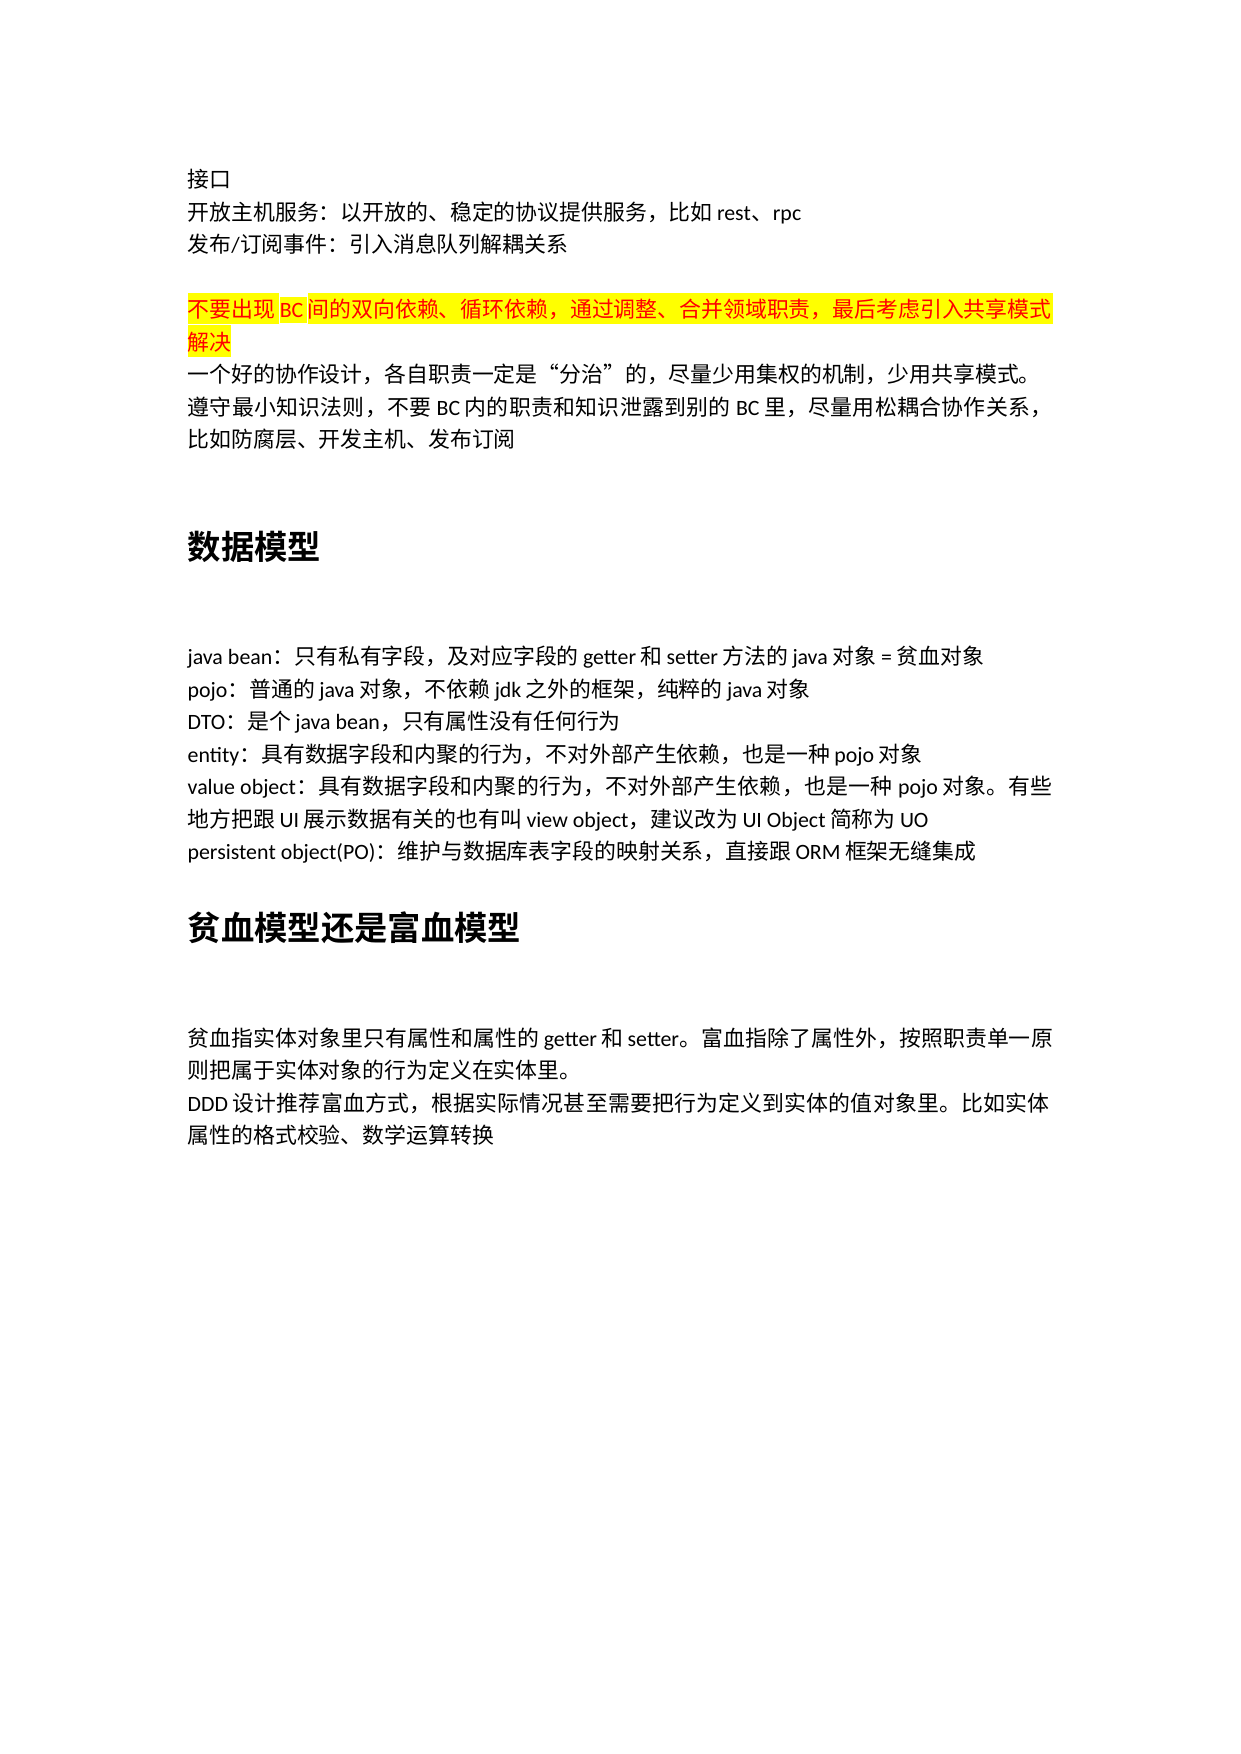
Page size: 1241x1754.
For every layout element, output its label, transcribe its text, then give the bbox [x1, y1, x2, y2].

text 贫血指实体对象里只有属性和属性的getter和setter。富血指除了属性外，按照职责单一原则把属于实体对象的行为定义在实体里。 [187, 1020, 1053, 1085]
text DDD设计推荐富血方式，根据实际情况甚至需要把行为定义到实体的值对象里。比如实体属性的格式校验、数学运算转换 [187, 1085, 1053, 1150]
text 一个好的协作设计，各自职责一定是“分治”的，尽量少用集权的机制，少用共享模式。 [187, 357, 1053, 389]
text 开放主机服务：以开放的、稳定的协议提供服务，比如rest、rpc [187, 194, 1053, 227]
text 发布/订阅事件：引入消息队列解耦关系 [187, 227, 1053, 259]
text 不要出现BC间的双向依赖、循环依赖，通过调整、合并领域职责，最后考虑引入共享模式解决 [187, 292, 1053, 357]
text java bean：只有私有字段，及对应字段的getter和setter方法的java对象 = 贫血对象 pojo：普通的java对象，不依赖jdk之外的框架，纯粹的java对象 DTO：是个java bean，只有属性没有任何行为 [187, 639, 1053, 736]
subtitle 数据模型 [187, 514, 1053, 579]
subtitle 贫血模型还是富血模型 [187, 893, 1053, 958]
text 遵守最小知识法则，不要BC内的职责和知识泄露到别的BC里，尽量用松耦合协作关系，比如防腐层、开发主机、发布订阅 [187, 389, 1053, 454]
text entity：具有数据字段和内聚的行为，不对外部产生依赖，也是一种pojo对象 value object：具有数据字段和内聚的行为，不对外部产生依赖，也是一种pojo对象。有些地方把跟UI展示数据有关的也有叫view object，建议改为UI Object简称为UO persistent object(PO)：维护与数据库表字段的映射关系，直接跟ORM框架无缝集成 [187, 736, 1053, 866]
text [187, 162, 1053, 194]
